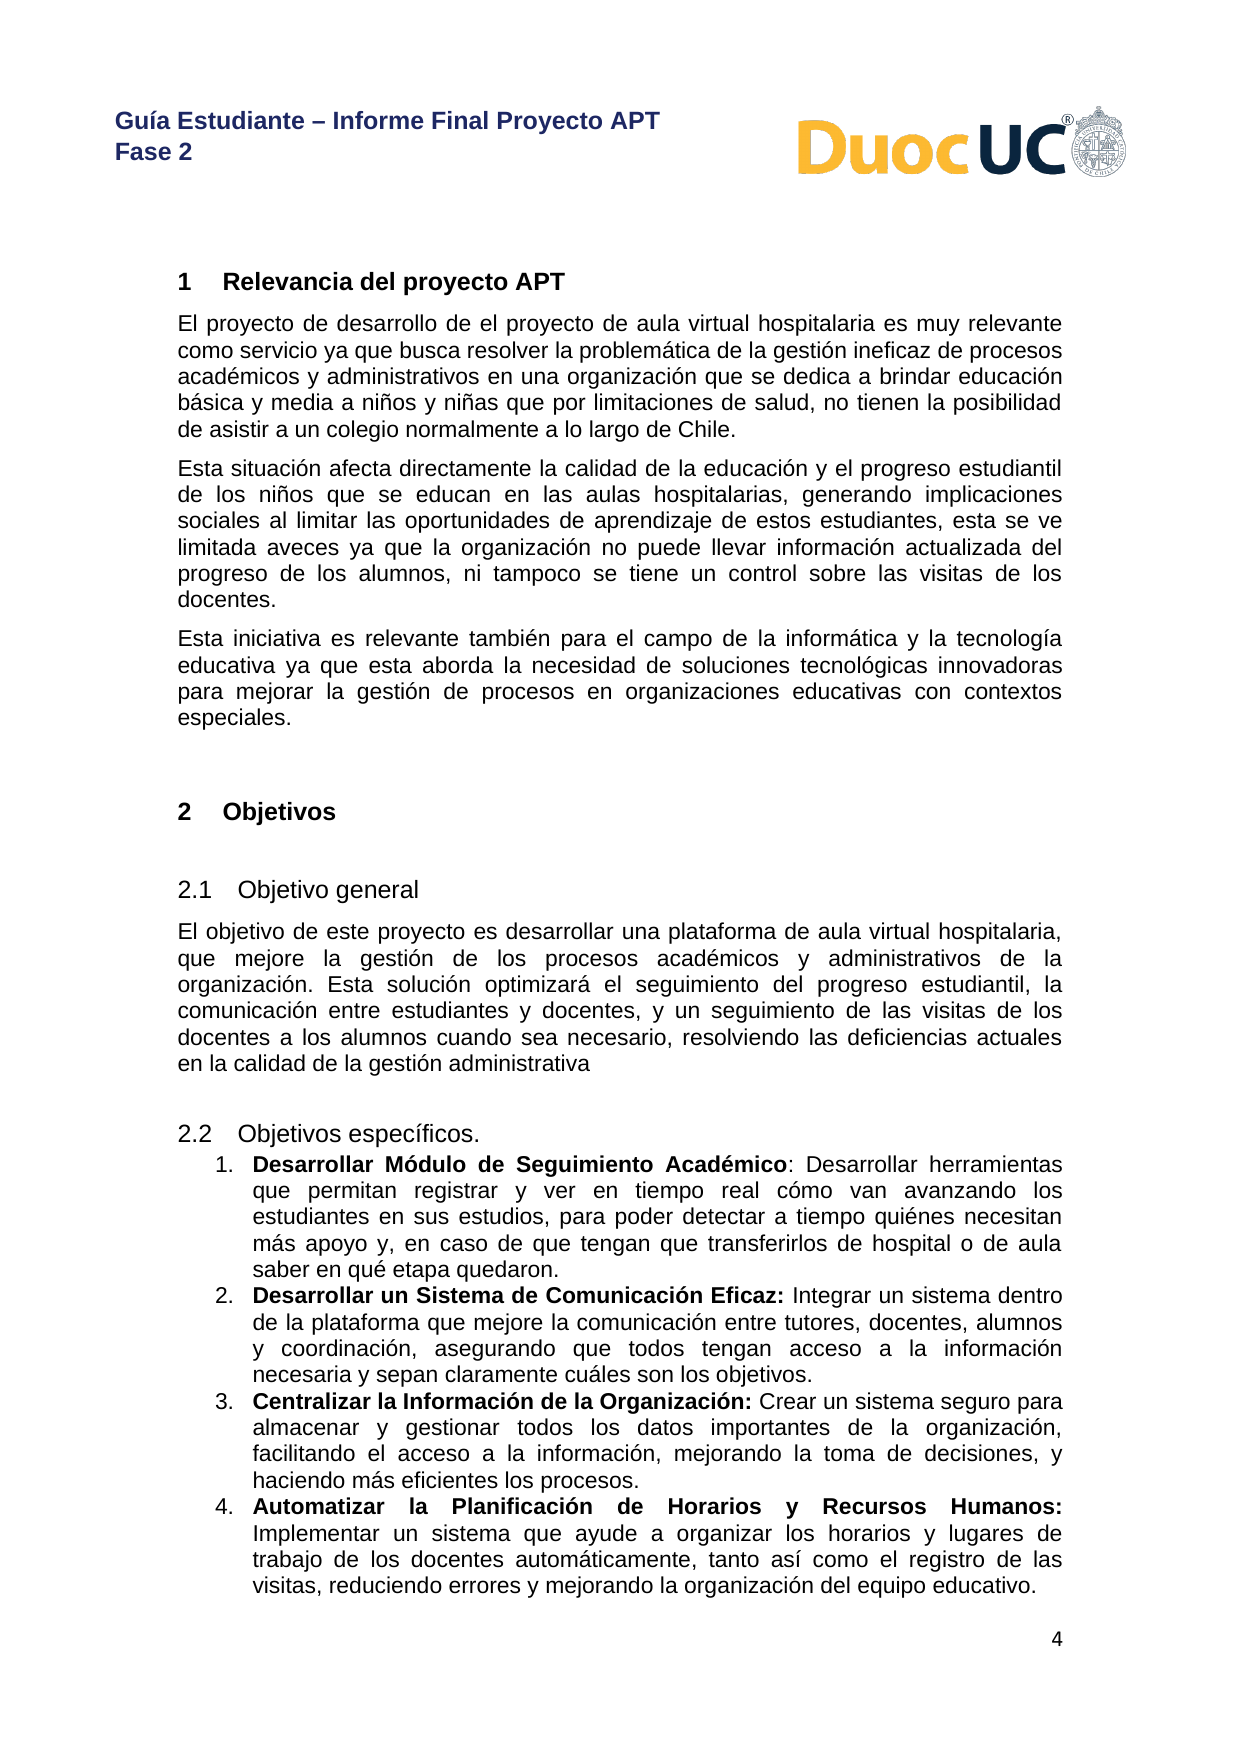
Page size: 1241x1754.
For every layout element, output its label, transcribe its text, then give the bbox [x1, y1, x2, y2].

subtitle Relevancia del proyecto APT [177, 267, 1063, 296]
subtitle Objetivo general [177, 875, 1063, 903]
list Desarrollar un Sistema de Comunicación Eficaz: Integrar un sistema dentro de la plataforma que mejore la comunicación entre tutores, docentes, alumnos y coordinación, asegurando que todos tengan acceso a la información necesaria y sepan claramente cuáles son los objetivos. [215, 1282, 1063, 1388]
list Desarrollar Módulo de Seguimiento Académico: Desarrollar herramientas que permitan registrar y ver en tiempo real cómo van avanzando los estudiantes en sus estudios, para poder detectar a tiempo quiénes necesitan más apoyo y, en caso de que tengan que transferirlos de hospital o de aula saber en qué etapa quedaron. [215, 1151, 1063, 1282]
text El proyecto de desarrollo de el proyecto de aula virtual hospitalaria es muy relevante como servicio ya que busca resolver la problemática de la gestión ineficaz de procesos académicos y administrativos en una organización que se dedica a brindar educación básica y media a niños y niñas que por limitaciones de salud, no tienen la posibilidad de asistir a un colegio normalmente a lo largo de Chile. [177, 310, 1063, 442]
list Centralizar la Información de la Organización: Crear un sistema seguro para almacenar y gestionar todos los datos importantes de la organización, facilitando el acceso a la información, mejorando la toma de decisiones, y haciendo más eficientes los procesos. [215, 1388, 1063, 1493]
picture [798, 106, 1126, 177]
subtitle Objetivos [177, 797, 1063, 826]
list Automatizar la Planificación de Horarios y Recursos Humanos: Implementar un sistema que ayude a organizar los horarios y lugares de trabajo de los docentes automáticamente, tanto así como el registro de las visitas, reduciendo errores y mejorando la organización del equipo educativo. [215, 1493, 1063, 1598]
text Esta situación afecta directamente la calidad de la educación y el progreso estudiantil de los niños que se educan en las aulas hospitalarias, generando implicaciones sociales al limitar las oportunidades de aprendizaje de estos estudiantes, esta se ve limitada aveces ya que la organización no puede llevar información actualizada del progreso de los alumnos, ni tampoco se tiene un control sobre las visitas de los docentes. [177, 454, 1063, 613]
subtitle Objetivos específicos. [177, 1119, 1063, 1148]
text El objetivo de este proyecto es desarrollar una plataforma de aula virtual hospitalaria, que mejore la gestión de los procesos académicos y administrativos de la organización. Esta solución optimizará el seguimiento del progreso estudiantil, la comunicación entre estudiantes y docentes, y un seguimiento de las visitas de los docentes a los alumnos cuando sea necesario, resolviendo las deficiencias actuales en la calidad de la gestión administrativa [177, 918, 1063, 1076]
text Esta iniciativa es relevante también para el campo de la informática y la tecnología educativa ya que esta aborda la necesidad de soluciones tecnológicas innovadoras para mejorar la gestión de procesos en organizaciones educativas con contextos especiales. [177, 625, 1063, 731]
